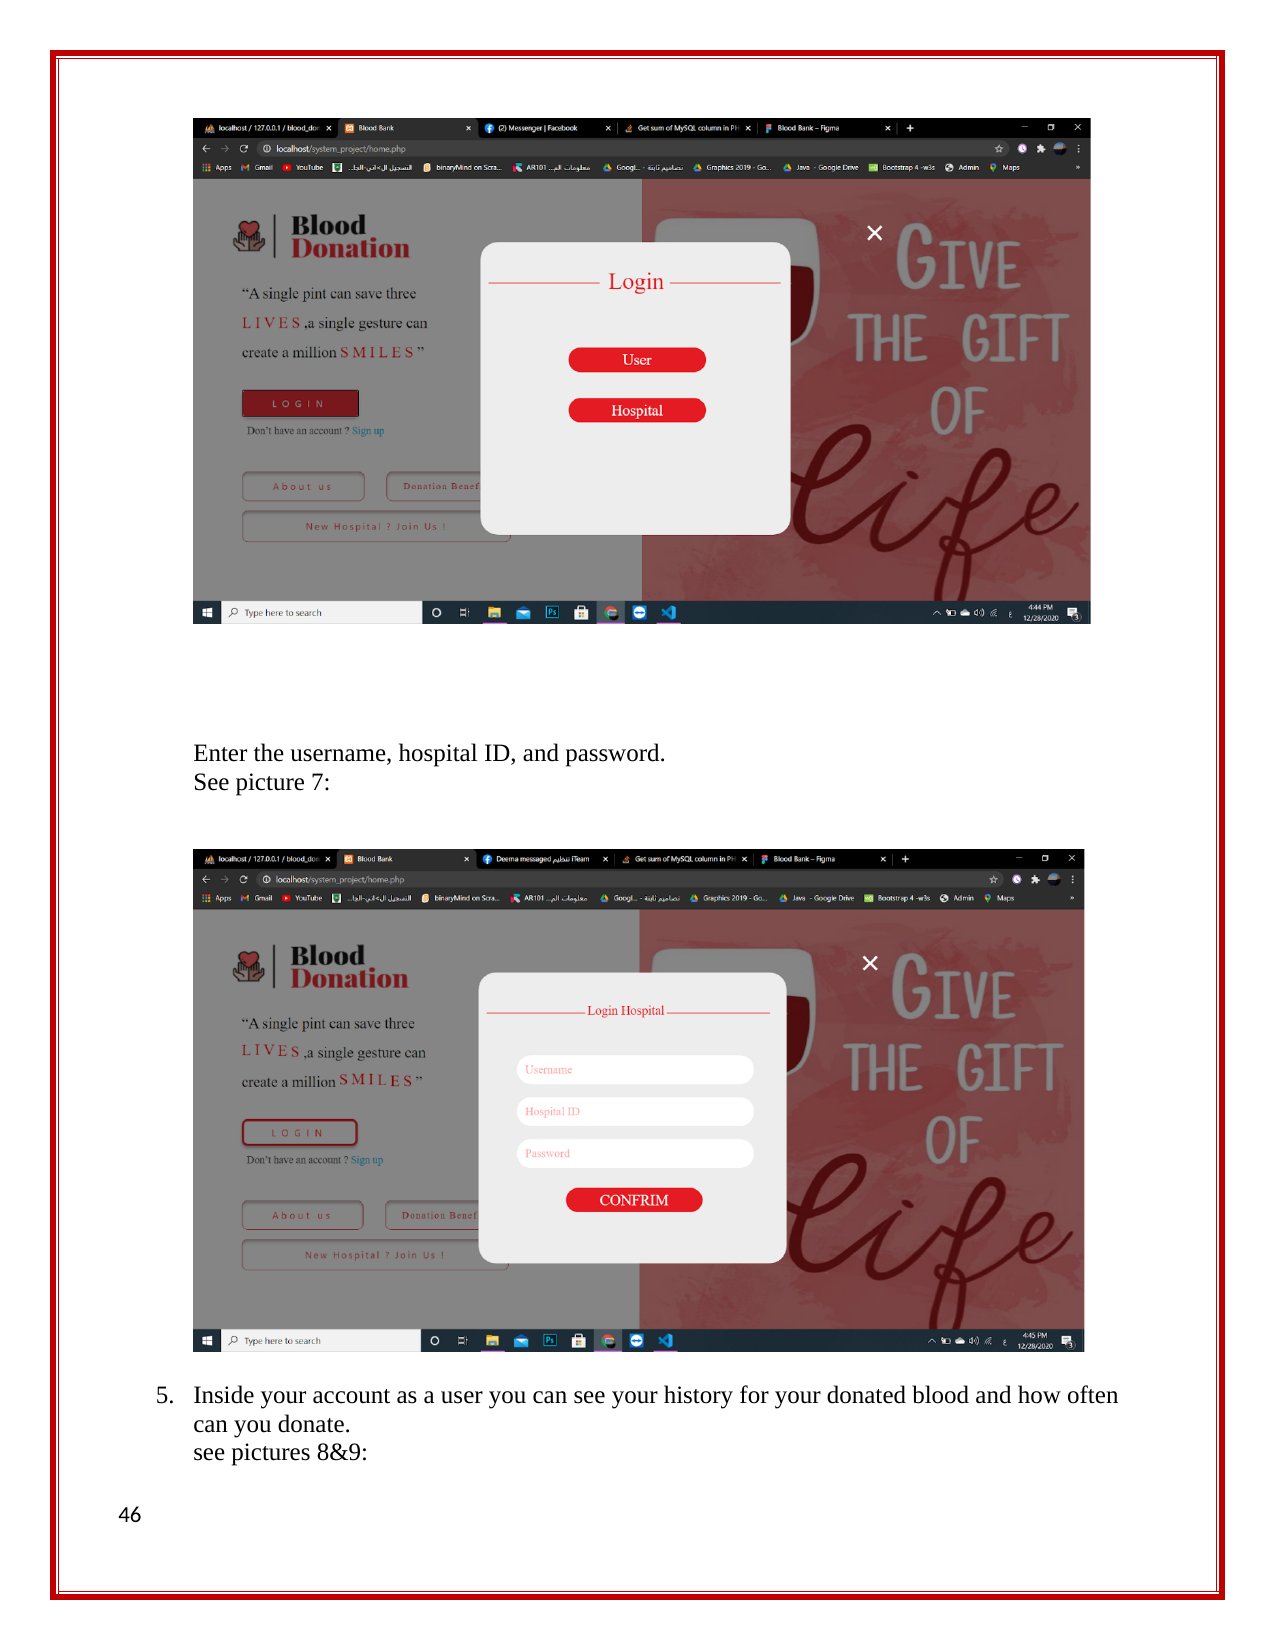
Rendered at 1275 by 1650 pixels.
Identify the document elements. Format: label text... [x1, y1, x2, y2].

picture [193, 118, 1091, 624]
text Enter the username, hospital ID, and password. [193, 738, 1157, 767]
list see pictures 8&9: [193, 1437, 1157, 1466]
text See picture 7: [193, 767, 1157, 796]
picture [193, 849, 1085, 1352]
list Inside your account as a user you can see your history for your donated blood and how often can you donate. [156, 1380, 1157, 1437]
